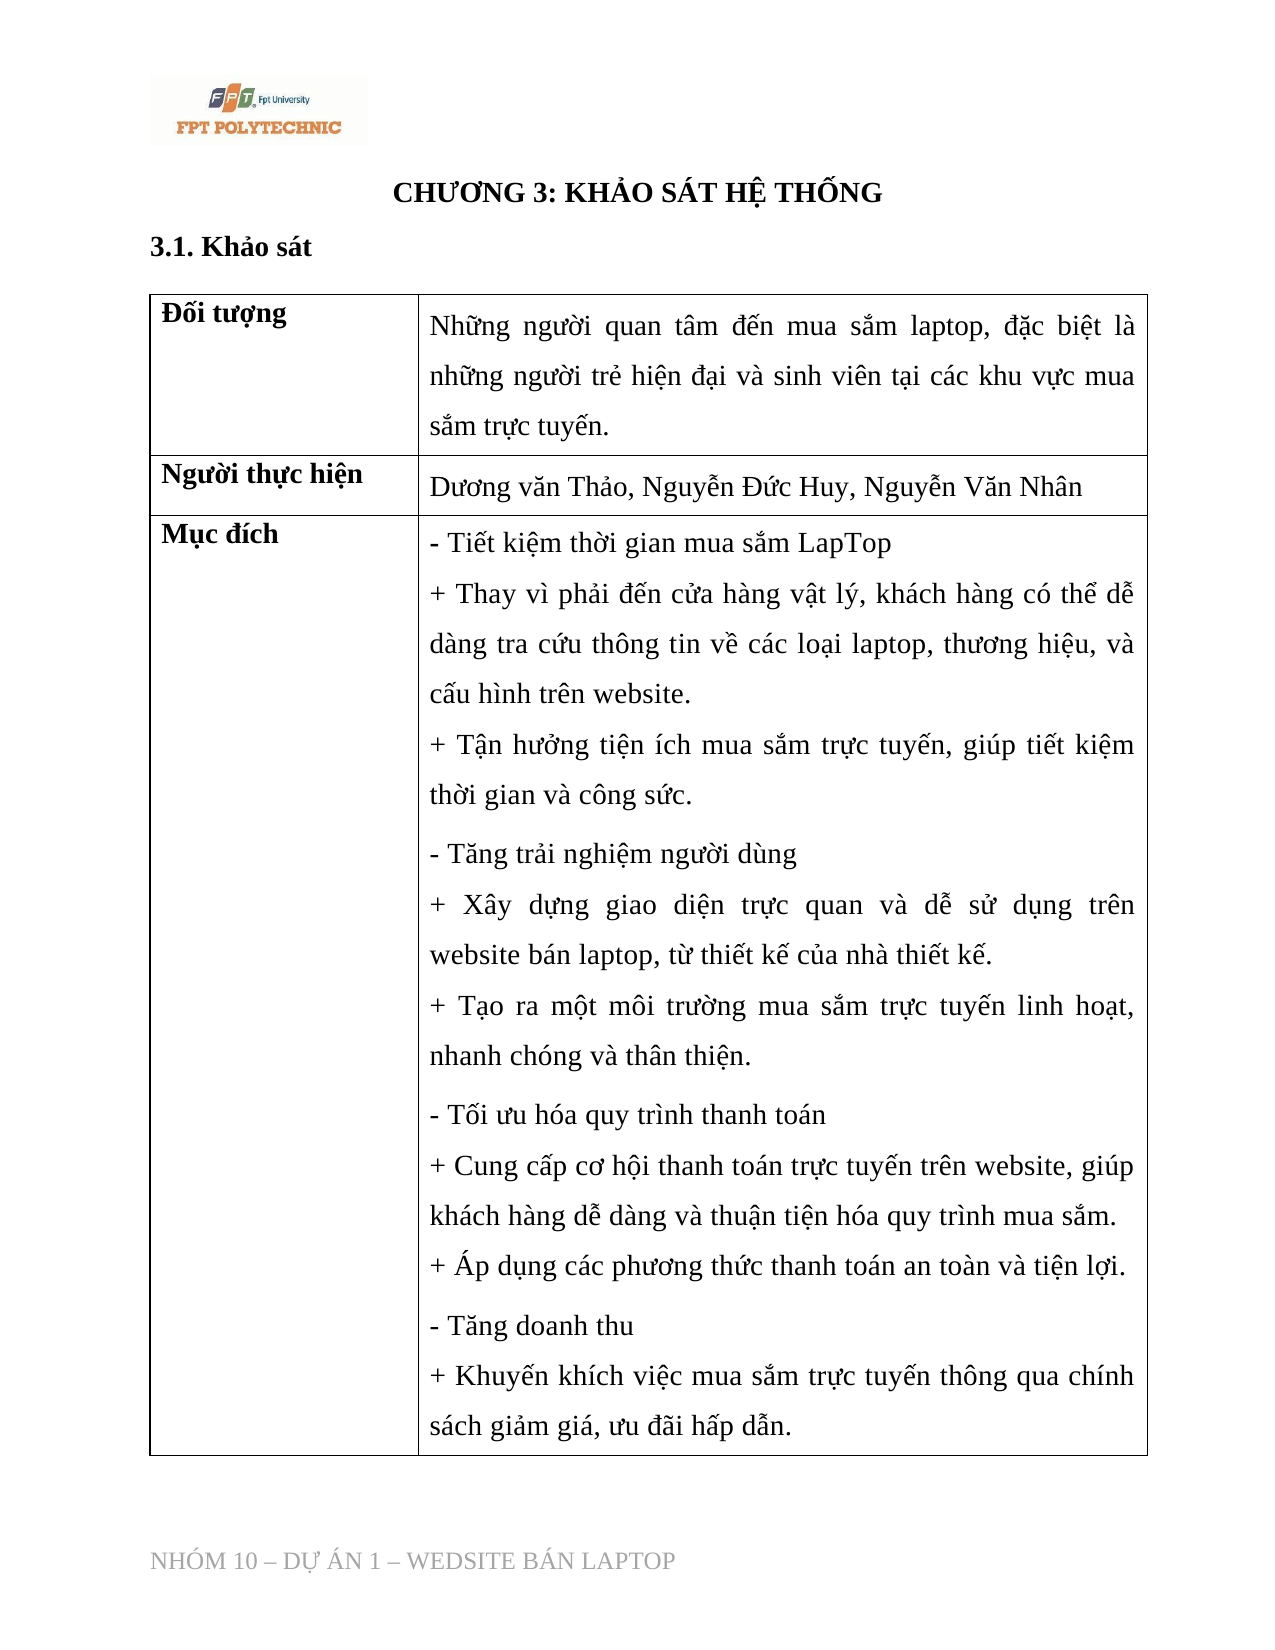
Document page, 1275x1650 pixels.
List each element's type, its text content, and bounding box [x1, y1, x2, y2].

table_header Những người quan tâm đến mua sắm laptop, đặc biệt là những người trẻ hiện đại và sinh viên tại các khu vực mua sắm trực tuyến. [419, 295, 1147, 455]
table_cell Người thực hiện [151, 456, 418, 515]
picture [150, 75, 368, 146]
table_header Đối tượng [151, 295, 418, 455]
table_cell Dương văn Thảo, Nguyễn Đức Huy, Nguyễn Văn Nhân [419, 456, 1147, 515]
subtitle CHƯƠNG 3: KHẢO SÁT HỆ THỐNG [150, 175, 1125, 208]
table_cell Mục đích [151, 516, 418, 1455]
subtitle 3.1. Khảo sát [150, 229, 1125, 263]
